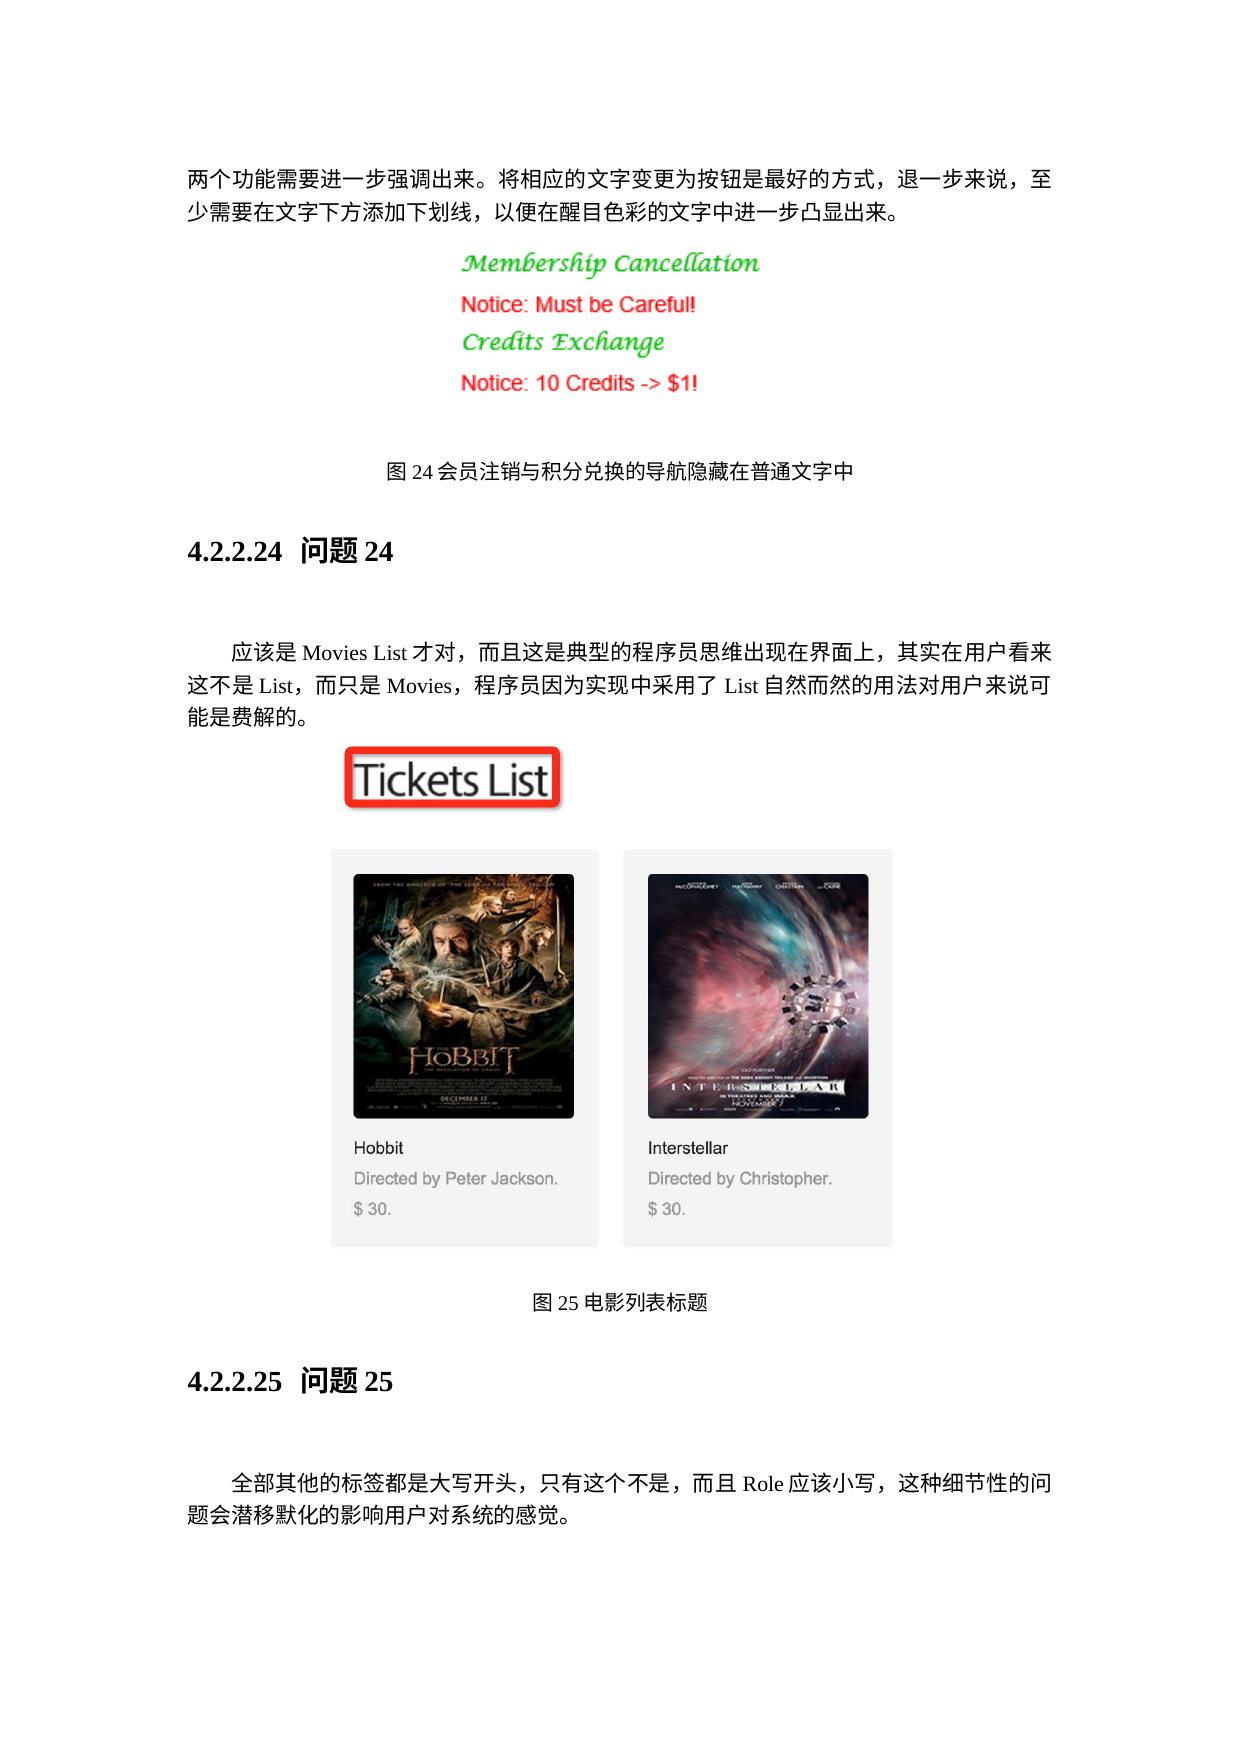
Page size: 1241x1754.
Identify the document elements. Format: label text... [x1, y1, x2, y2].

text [187, 162, 1053, 227]
subtitle 问题24 [187, 516, 1053, 581]
picture [423, 227, 817, 446]
text 全部其他的标签都是大写开头，只有这个不是，而且Role应该小写，这种细节性的问题会潜移默化的影响用户对系统的感觉。 [187, 1466, 1053, 1531]
text 图 25 电影列表标题 [187, 1285, 1053, 1317]
text 图 24 会员注销与积分兑换的导航隐藏在普通文字中 [187, 454, 1053, 487]
subtitle 问题25 [187, 1347, 1053, 1412]
text 应该是Movies List才对，而且这是典型的程序员思维出现在界面上，其实在用户看来这不是List，而只是Movies，程序员因为实现中采用了List自然而然的用法对用户来说可能是费解的。 [187, 635, 1053, 732]
